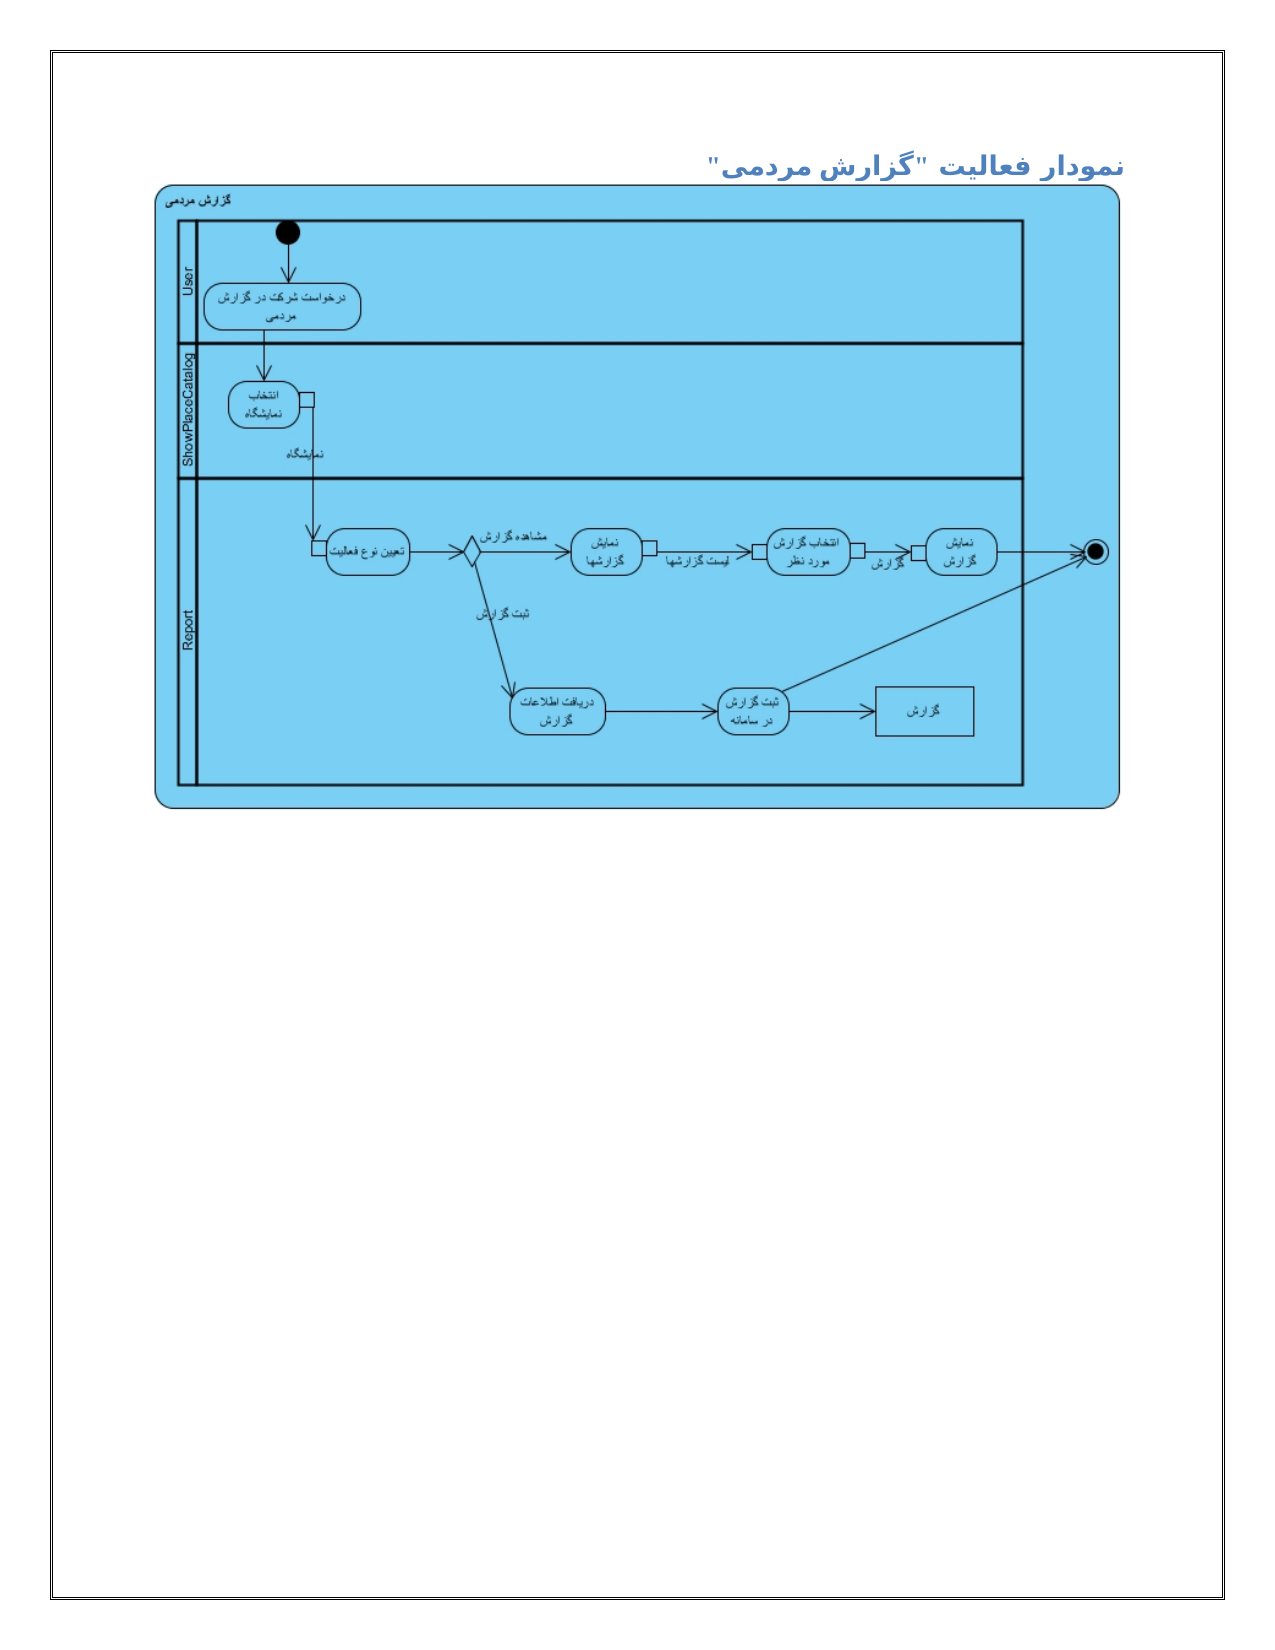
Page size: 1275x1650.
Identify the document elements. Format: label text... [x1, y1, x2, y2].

subtitle نمودار فعالیت "گزارش مردمی" [150, 150, 1125, 182]
picture [151, 181, 1125, 814]
